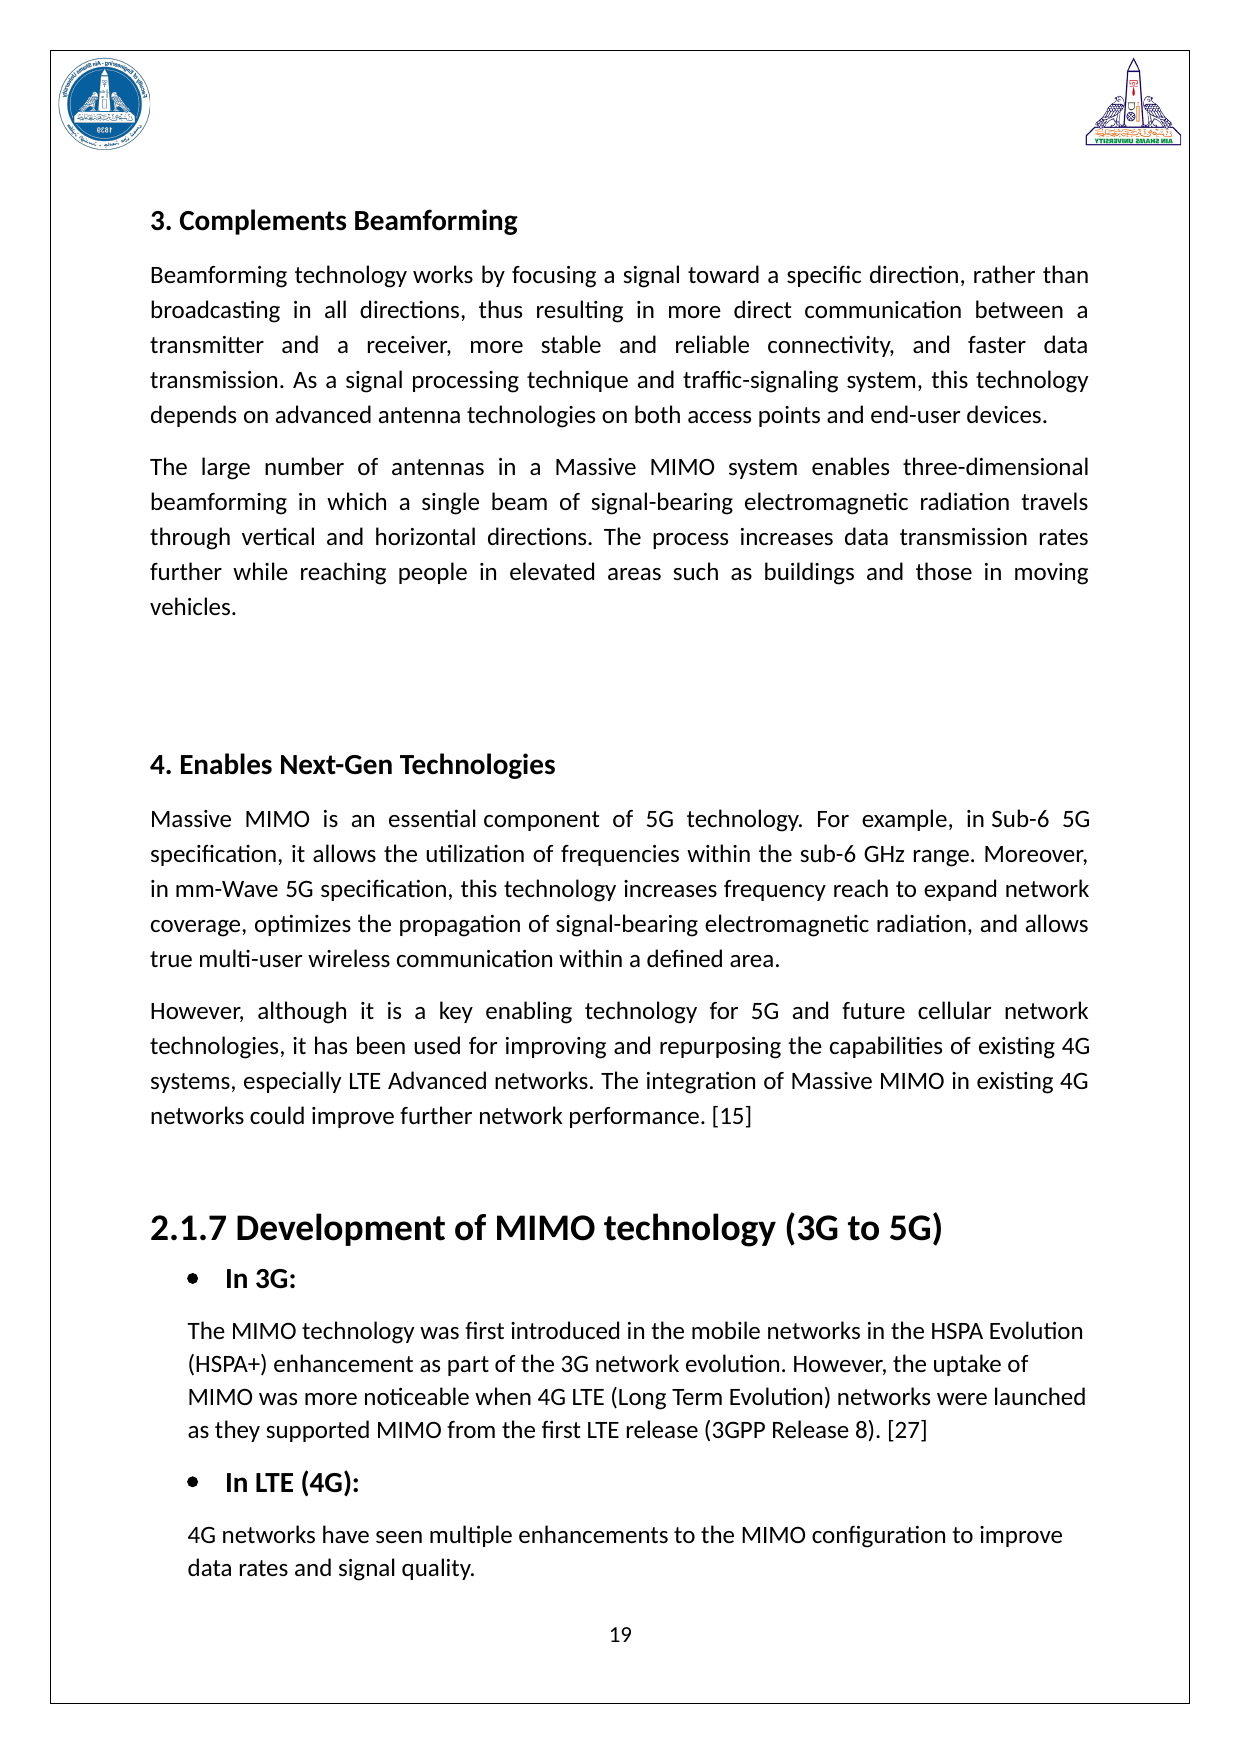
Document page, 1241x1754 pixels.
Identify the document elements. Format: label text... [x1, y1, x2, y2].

text However, although it is a key enabling technology for 5G and future cellular network technologies, it has been used for improving and repurposing the capabilities of existing 4G systems, especially LTE Advanced networks. The integration of Massive MIMO in existing 4G networks could improve further network performance. [15] [150, 995, 1090, 1131]
text 4. Enables Next-Gen Technologies [150, 746, 1090, 782]
text 4G networks have seen multiple enhancements to the MIMO configuration to improve data rates and signal quality. [187, 1519, 1090, 1582]
text The MIMO technology was first introduced in the mobile networks in the HSPA Evolution (HSPA+) enhancement as part of the 3G network evolution. However, the uptake of MIMO was more noticeable when 4G LTE (Long Term Evolution) networks were launched as they supported MIMO from the first LTE release (3GPP Release 8). [27] [187, 1315, 1090, 1445]
picture [58, 57, 150, 150]
text 3. Complements Beamforming [150, 202, 1090, 237]
list In LTE (4G): [187, 1464, 1090, 1499]
text 2.1.7 Development of MIMO technology (3G to 5G) [150, 1203, 1089, 1249]
text The large number of antennas in a Massive MIMO system enables three-dimensional beamforming in which a single beam of signal-bearing electromagnetic radiation travels through vertical and horizontal directions. The process increases data transmission rates further while reaching people in elevated areas such as buildings and those in moving vehicles. [150, 451, 1090, 621]
text Beamforming technology works by focusing a signal toward a specific direction, rather than broadcasting in all directions, thus resulting in more direct communication between a transmitter and a receiver, more stable and reliable connectivity, and faster data transmission. As a signal processing technique and traffic-signaling system, this technology depends on advanced antenna technologies on both access points and end-user devices. [150, 259, 1090, 430]
list In 3G: [187, 1260, 1090, 1296]
picture [1085, 57, 1182, 146]
text Massive MIMO is an essential component of 5G technology. For example, in Sub-6 5G specification, it allows the utilization of frequencies within the sub-6 GHz range. Moreover, in mm-Wave 5G specification, this technology increases frequency reach to expand network coverage, optimizes the propagation of signal-bearing electromagnetic radiation, and allows true multi-user wireless communication within a defined area. [150, 803, 1090, 974]
